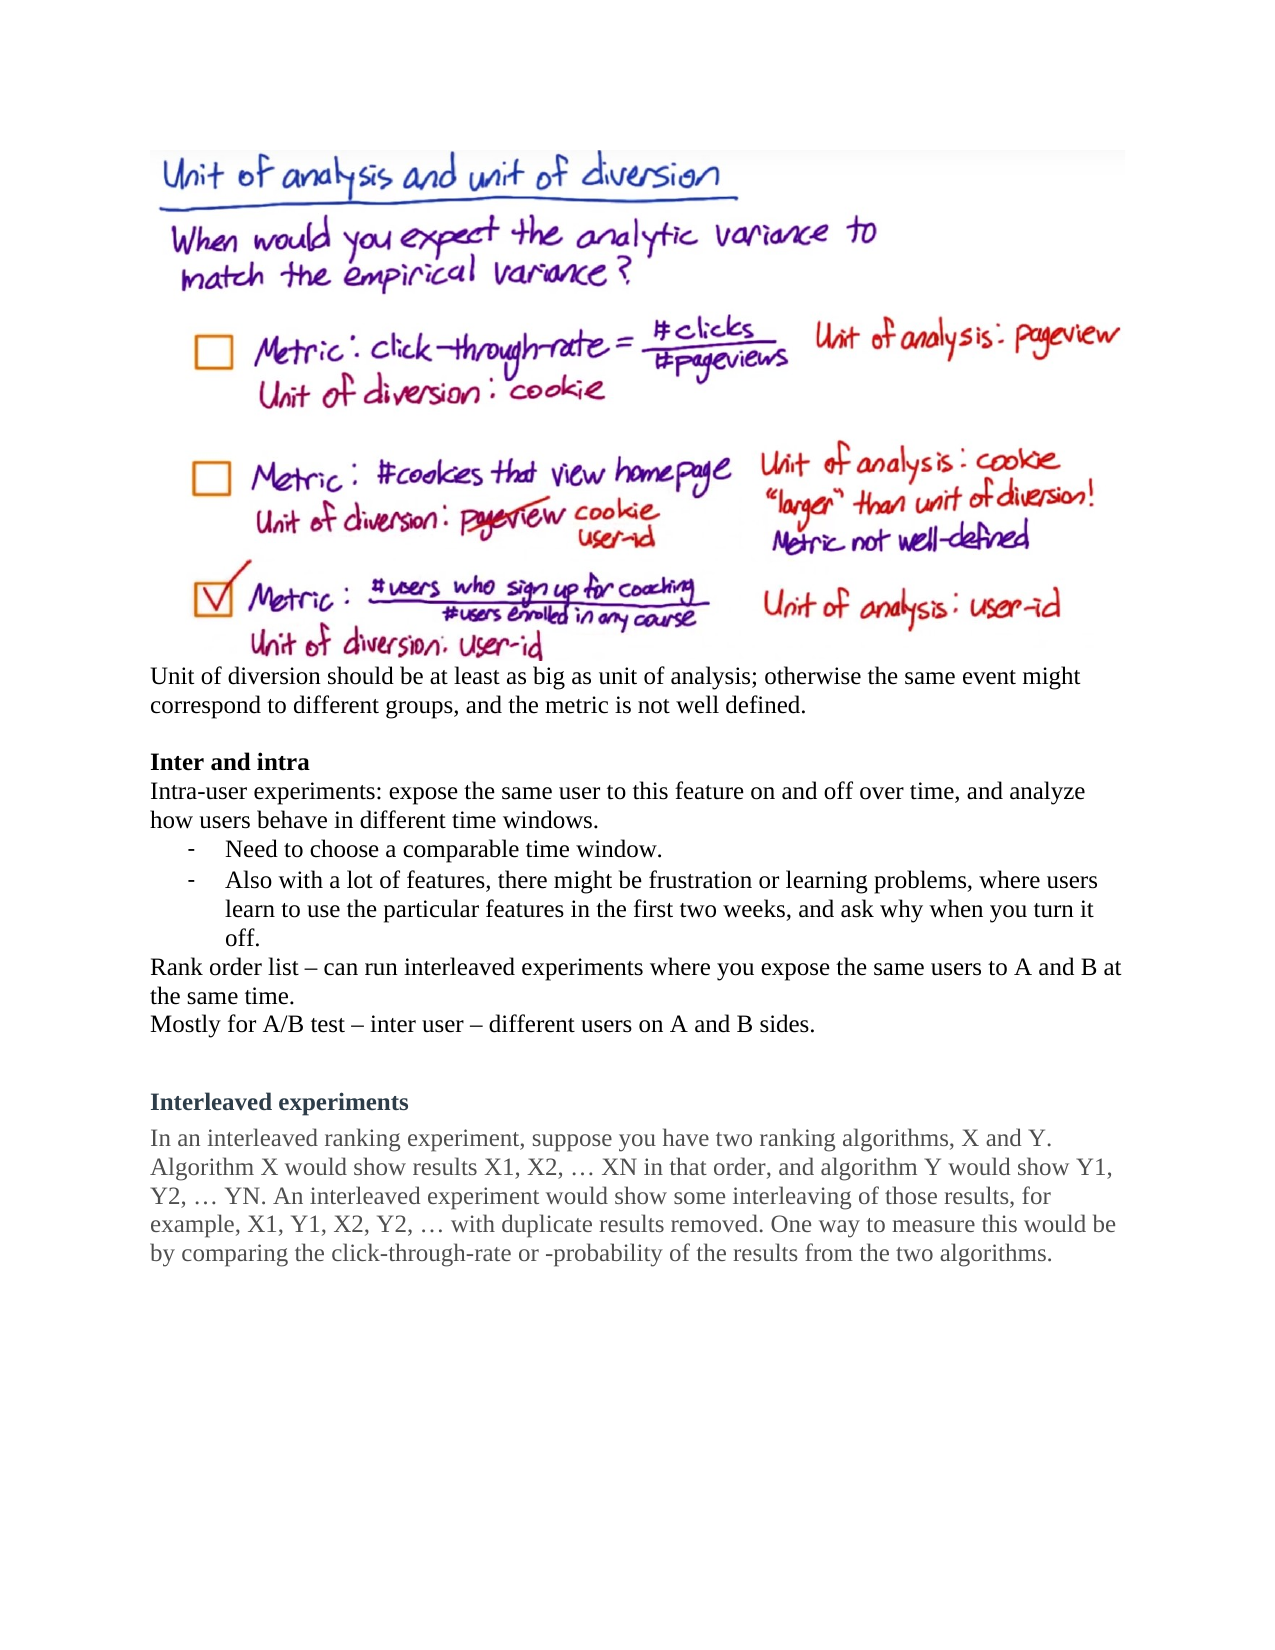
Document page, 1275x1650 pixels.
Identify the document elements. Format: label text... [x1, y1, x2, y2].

text In an interleaved ranking experiment, suppose you have two ranking algorithms, X and Y. Algorithm X would show results X1, X2, … XN in that order, and algorithm Y would show Y1, Y2, … YN. An interleaved experiment would show some interleaving of those results, for example, X1, Y1, X2, Y2, … with duplicate results removed. One way to measure this would be by comparing the click-through-rate or -probability of the results from the two algorithms. [150, 1123, 1125, 1267]
text Rank order list – can run interleaved experiments where you expose the same users to A and B at the same time. [150, 952, 1125, 1009]
list Also with a lot of features, there might be frustration or learning problems, where users learn to use the particular features in the first two weeks, and ask why when you turn it off. [187, 864, 1125, 952]
text Inter and intra [150, 747, 1125, 776]
list Need to choose a comparable time window. [187, 833, 1125, 864]
text Mostly for A/B test – inter user – different users on A and B sides. [150, 1009, 1125, 1038]
picture [150, 150, 1125, 661]
text Intra-user experiments: expose the same user to this feature on and off over time, and analyze how users behave in different time windows. [150, 776, 1125, 833]
subtitle Interleaved experiments [150, 1082, 1125, 1115]
text Unit of diversion should be at least as big as unit of analysis; otherwise the same event might correspond to different groups, and the metric is not well defined. [150, 661, 1125, 718]
